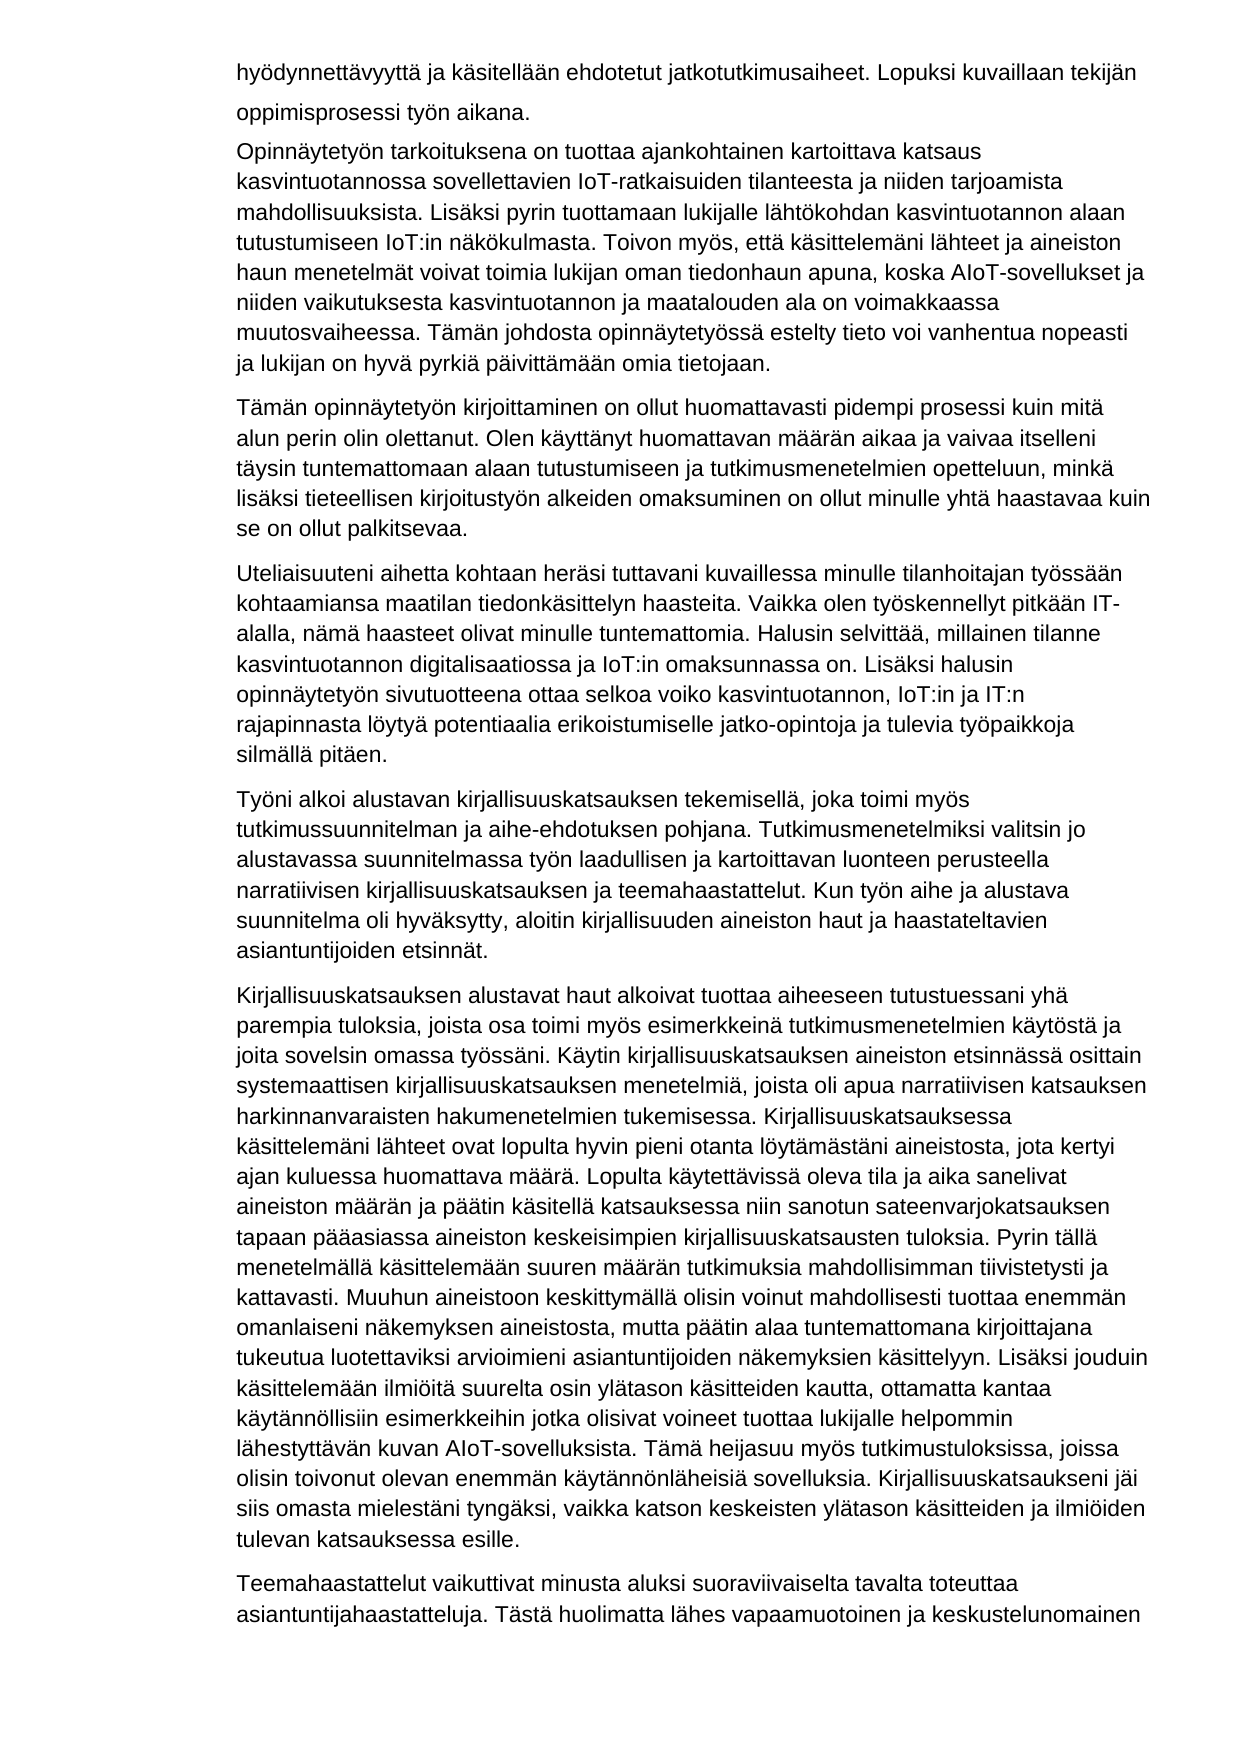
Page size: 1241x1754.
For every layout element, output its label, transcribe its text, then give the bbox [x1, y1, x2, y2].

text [236, 1570, 1152, 1627]
text Opinnäytetyön tarkoituksena on tuottaa ajankohtainen kartoittava katsaus kasvintuotannossa sovellettavien IoT-ratkaisuiden tilanteesta ja niiden tarjoamista mahdollisuuksista. Lisäksi pyrin tuottamaan lukijalle lähtökohdan kasvintuotannon alaan tutustumiseen IoT:in näkökulmasta. Toivon myös, että käsittelemäni lähteet ja aineiston haun menetelmät voivat toimia lukijan oman tiedonhaun apuna, koska AIoT-sovellukset ja niiden vaikutuksesta kasvintuotannon ja maatalouden ala on voimakkaassa muutosvaiheessa. Tämän johdosta opinnäytetyössä estelty tieto voi vanhentua nopeasti ja lukijan on hyvä pyrkiä päivittämään omia tietojaan. [236, 138, 1152, 376]
text Tämän opinnäytetyön kirjoittaminen on ollut huomattavasti pidempi prosessi kuin mitä alun perin olin olettanut. Olen käyttänyt huomattavan määrän aikaa ja vaivaa itselleni täysin tuntemattomaan alaan tutustumiseen ja tutkimusmenetelmien opetteluun, minkä lisäksi tieteellisen kirjoitustyön alkeiden omaksuminen on ollut minulle yhtä haastavaa kuin se on ollut palkitsevaa. [236, 394, 1152, 541]
text Kirjallisuuskatsauksen alustavat haut alkoivat tuottaa aiheeseen tutustuessani yhä parempia tuloksia, joista osa toimi myös esimerkkeinä tutkimusmenetelmien käytöstä ja joita sovelsin omassa työssäni. Käytin kirjallisuuskatsauksen aineiston etsinnässä osittain systemaattisen kirjallisuuskatsauksen menetelmiä, joista oli apua narratiivisen katsauksen harkinnanvaraisten hakumenetelmien tukemisessa. Kirjallisuuskatsauksessa käsittelemäni lähteet ovat lopulta hyvin pieni otanta löytämästäni aineistosta, jota kertyi ajan kuluessa huomattava määrä. Lopulta käytettävissä oleva tila ja aika sanelivat aineiston määrän ja päätin käsitellä katsauksessa niin sanotun sateenvarjokatsauksen tapaan pääasiassa aineiston keskeisimpien kirjallisuuskatsausten tuloksia. Pyrin tällä menetelmällä käsittelemään suuren määrän tutkimuksia mahdollisimman tiivistetysti ja kattavasti. Muuhun aineistoon keskittymällä olisin voinut mahdollisesti tuottaa enemmän omanlaiseni näkemyksen aineistosta, mutta päätin alaa tuntemattomana kirjoittajana tukeutua luotettaviksi arvioimieni asiantuntijoiden näkemyksien käsittelyyn. Lisäksi jouduin käsittelemään ilmiöitä suurelta osin ylätason käsitteiden kautta, ottamatta kantaa käytännöllisiin esimerkkeihin jotka olisivat voineet tuottaa lukijalle helpommin lähestyttävän kuvan AIoT-sovelluksista. Tämä heijasuu myös tutkimustuloksissa, joissa olisin toivonut olevan enemmän käytännönläheisiä sovelluksia. Kirjallisuuskatsaukseni jäi siis omasta mielestäni tyngäksi, vaikka katson keskeisten ylätason käsitteiden ja ilmiöiden tulevan katsauksessa esille. [236, 982, 1152, 1552]
text Uteliaisuuteni aihetta kohtaan heräsi tuttavani kuvaillessa minulle tilanhoitajan työssään kohtaamiansa maatilan tiedonkäsittelyn haasteita. Vaikka olen työskennellyt pitkään IT-alalla, nämä haasteet olivat minulle tuntemattomia. Halusin selvittää, millainen tilanne kasvintuotannon digitalisaatiossa ja IoT:in omaksunnassa on. Lisäksi halusin opinnäytetyön sivutuotteena ottaa selkoa voiko kasvintuotannon, IoT:in ja IT:n rajapinnasta löytyä potentiaalia erikoistumiselle jatko-opintoja ja tulevia työpaikkoja silmällä pitäen. [236, 560, 1152, 767]
text Työni alkoi alustavan kirjallisuuskatsauksen tekemisellä, joka toimi myös tutkimussuunnitelman ja aihe-ehdotuksen pohjana. Tutkimusmenetelmiksi valitsin jo alustavassa suunnitelmassa työn laadullisen ja kartoittavan luonteen perusteella narratiivisen kirjallisuuskatsauksen ja teemahaastattelut. Kun työn aihe ja alustava suunnitelma oli hyväksytty, aloitin kirjallisuuden aineiston haut ja haastateltavien asiantuntijoiden etsinnät. [236, 786, 1152, 963]
